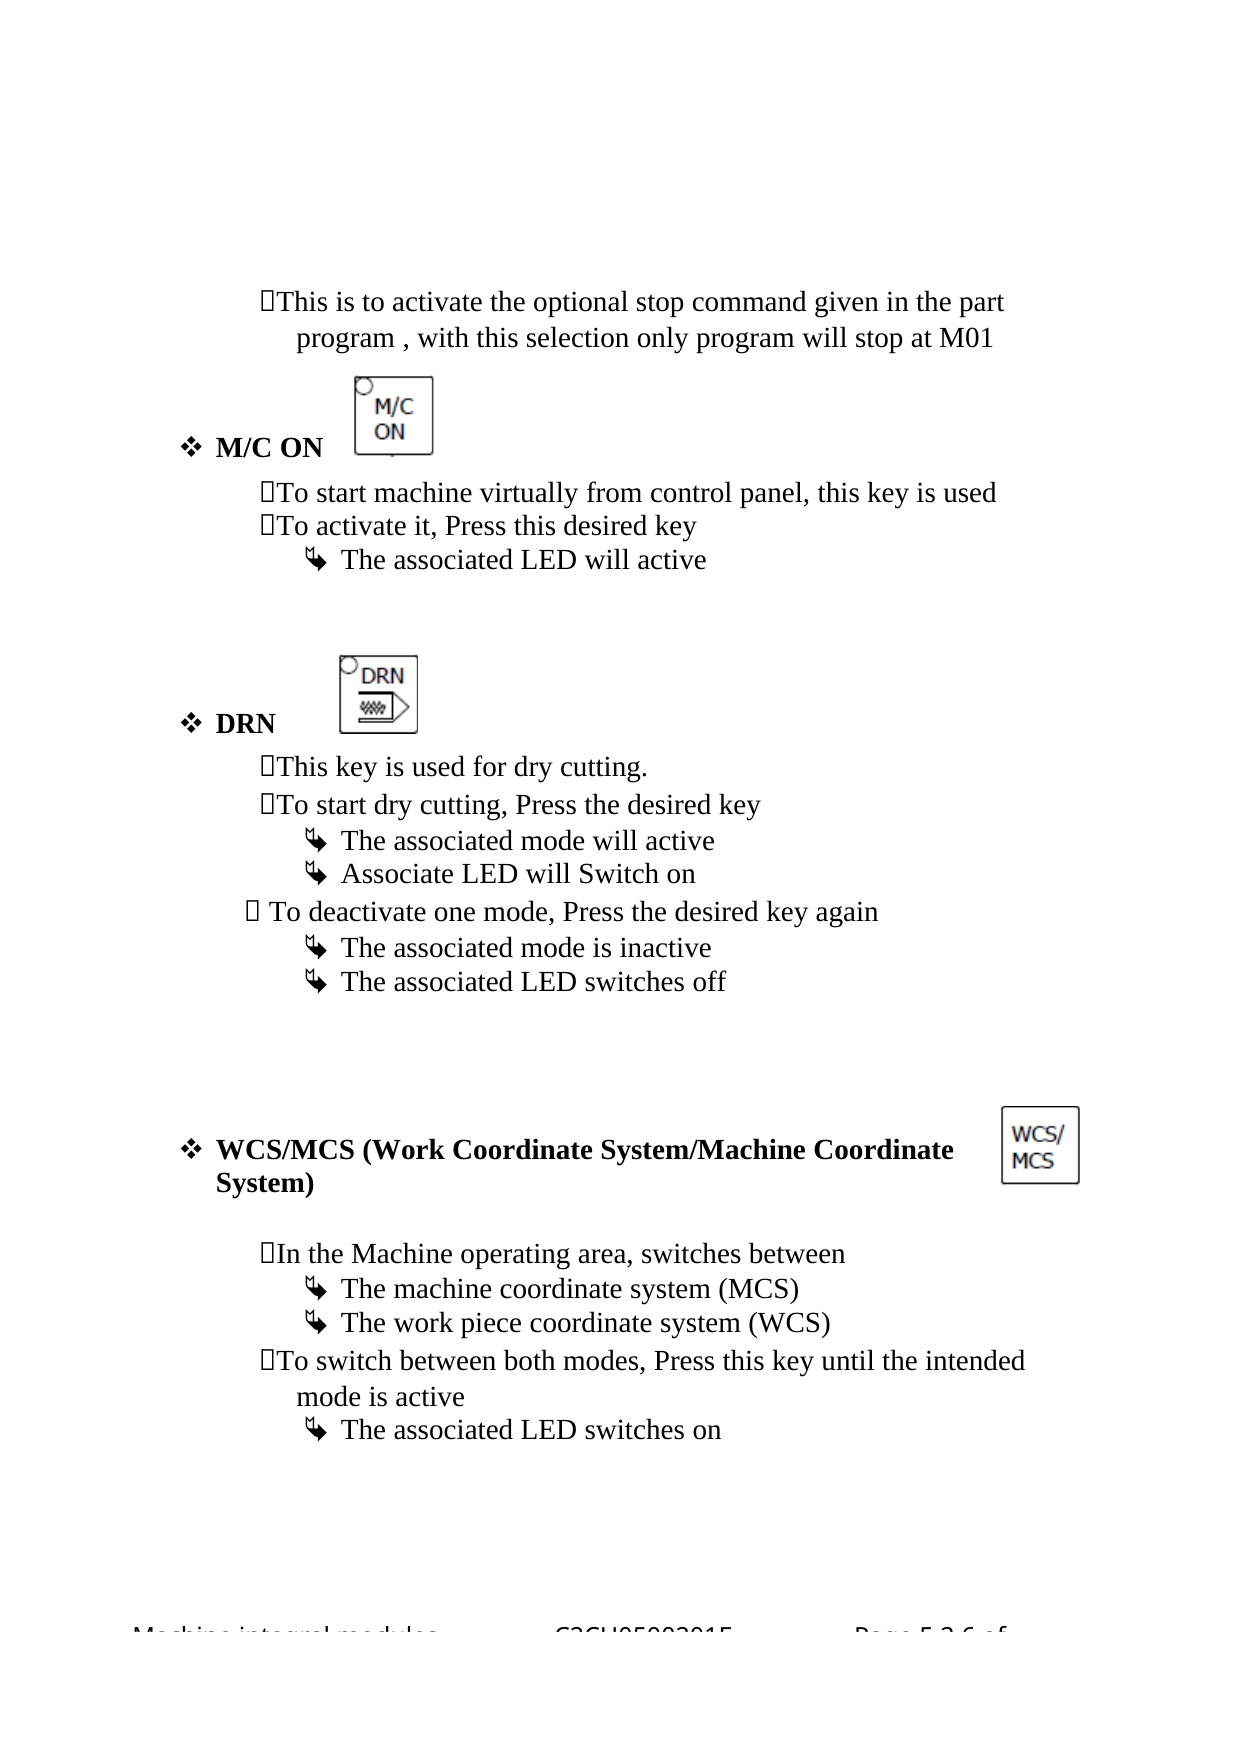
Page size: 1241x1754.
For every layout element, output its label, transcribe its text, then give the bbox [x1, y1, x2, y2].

text To start machine virtually from control panel, this key is used [259, 475, 1186, 509]
text To start dry cutting, Press the desired key [259, 784, 1186, 823]
text In the Machine operating area, switches between [259, 1232, 1186, 1272]
text To switch between both modes, Press this key until the intended mode is active [259, 1339, 1041, 1412]
list The associated LED switches on [303, 1412, 1186, 1446]
picture [353, 375, 434, 457]
text  To deactivate one mode, Press the desired key again [244, 891, 1186, 930]
subtitle DRN [178, 654, 1186, 740]
subtitle M/C ON [178, 376, 1186, 463]
picture [338, 654, 418, 734]
list The machine coordinate system (MCS) [303, 1272, 1186, 1306]
list The associated LED switches off [303, 964, 1186, 997]
text To activate it, Press this desired key [259, 509, 1186, 542]
picture [1000, 1106, 1080, 1186]
subtitle WCS/MCS (Work Coordinate System/Machine Coordinate System) [178, 1132, 955, 1199]
list The associated mode will active [303, 823, 1186, 857]
text This is to activate the optional stop command given in the part program , with this selection only program will stop at M01 [259, 281, 1020, 354]
text This key is used for dry cutting. [259, 750, 1186, 784]
list The work piece coordinate system (WCS) [303, 1306, 1186, 1339]
list Associate LED will Switch on [303, 857, 1186, 891]
list The associated LED will active [303, 542, 1186, 576]
list The associated mode is inactive [303, 930, 1186, 964]
